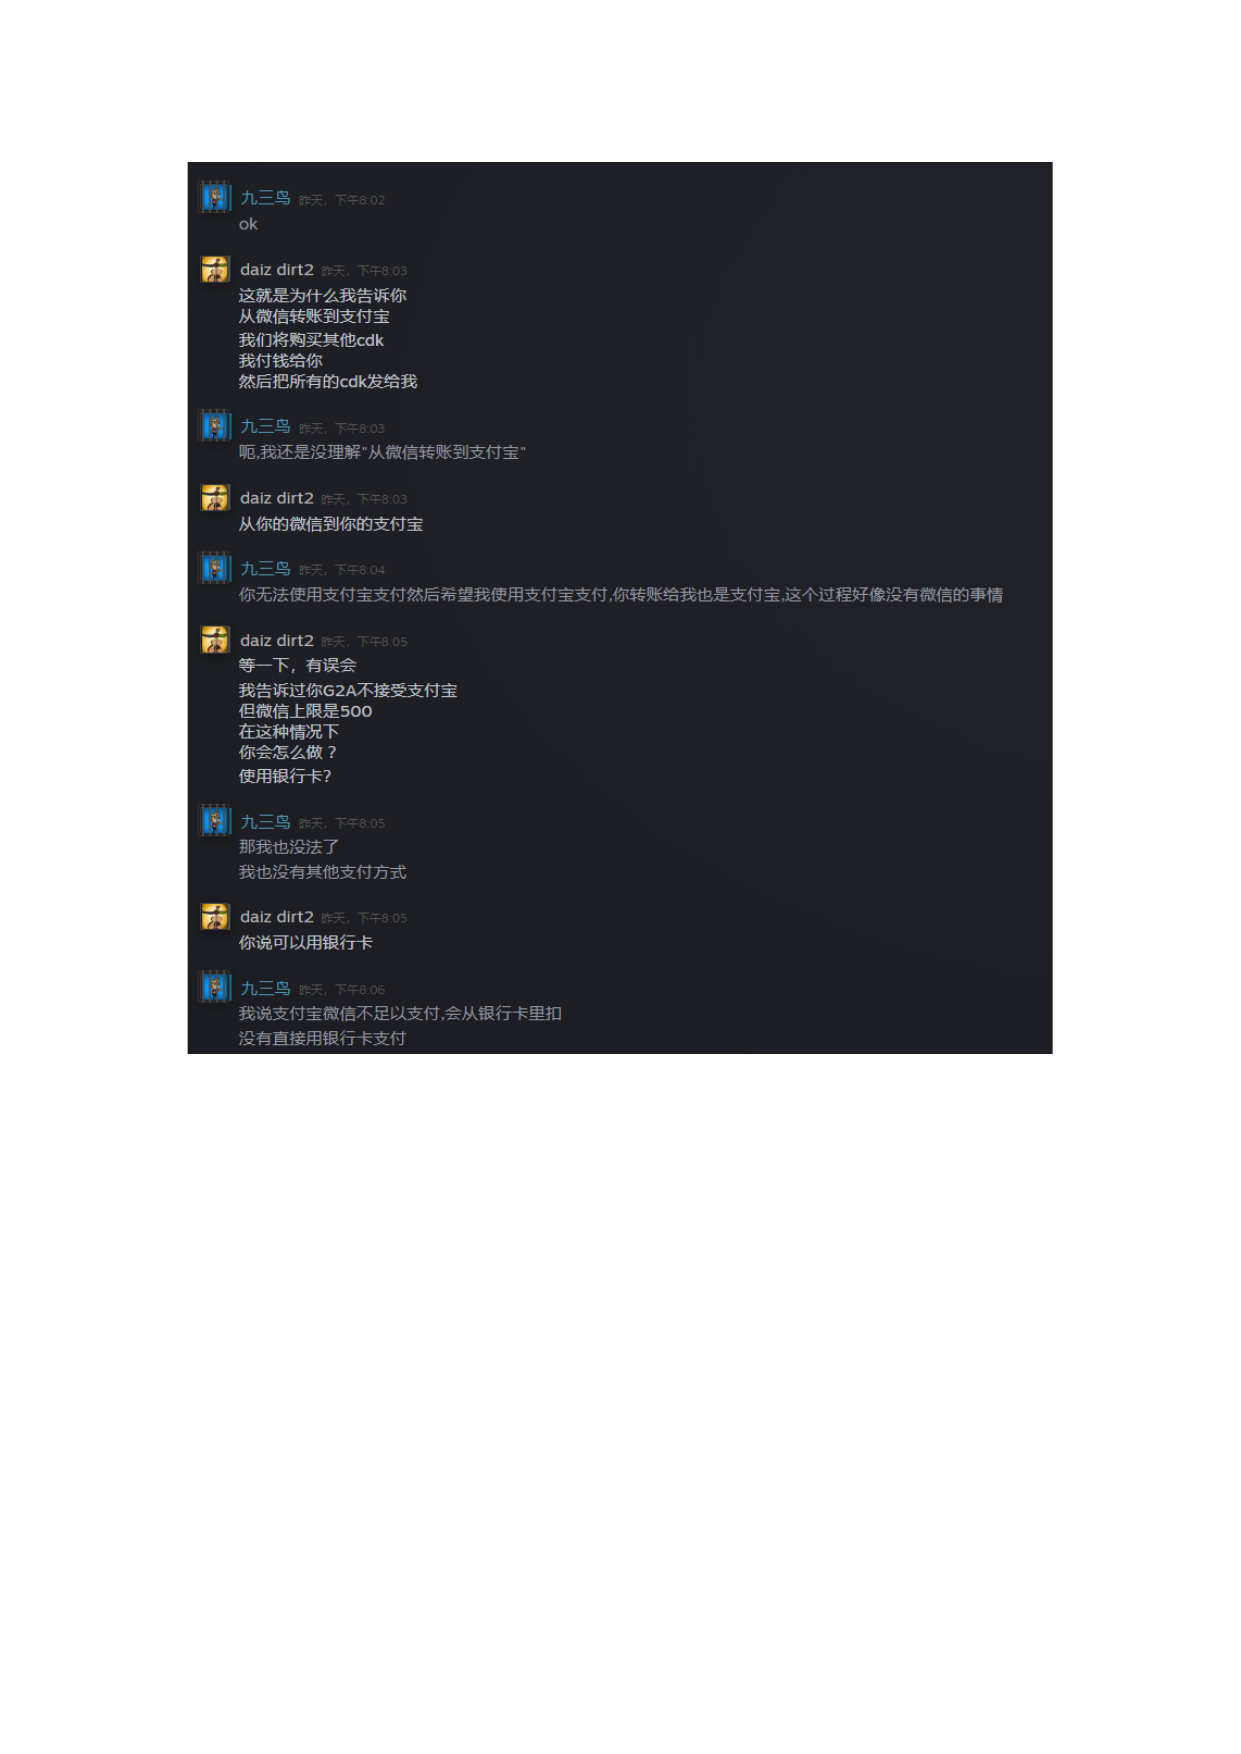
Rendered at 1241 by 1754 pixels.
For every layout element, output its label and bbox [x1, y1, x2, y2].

picture [187, 162, 1053, 1054]
